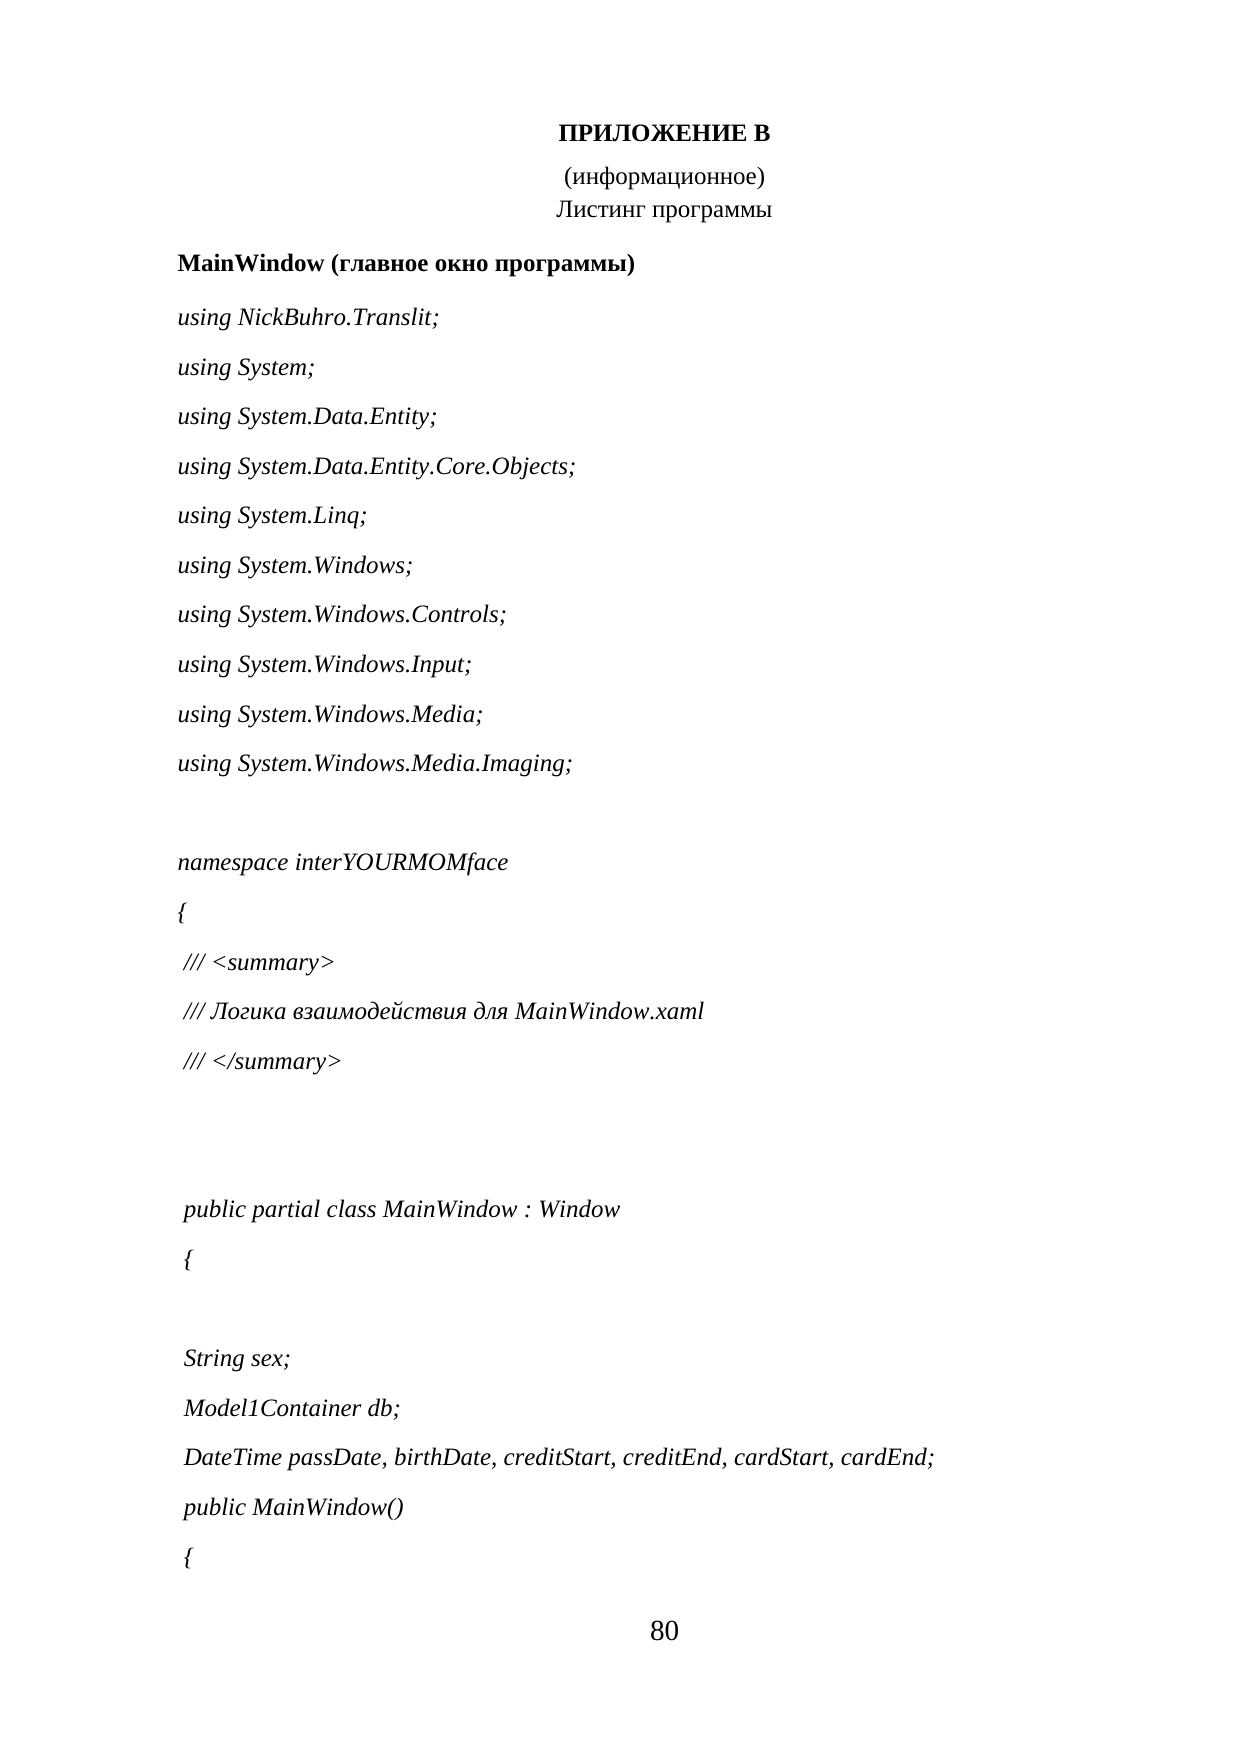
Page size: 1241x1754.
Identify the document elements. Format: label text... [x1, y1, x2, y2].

text using NickBuhro.Translit; [177, 302, 1152, 331]
text /// </summary> [177, 1046, 1152, 1074]
text namespace interYOURMOMface [177, 847, 1152, 876]
text using System; [177, 352, 1152, 380]
text using System.Windows.Media.Imaging; [177, 748, 1152, 777]
text using System.Linq; [177, 500, 1152, 529]
text using System.Windows.Input; [177, 649, 1152, 678]
text { [177, 1244, 1152, 1273]
text { [177, 897, 1152, 926]
text using System.Windows.Controls; [177, 599, 1152, 628]
text using System.Windows.Media; [177, 699, 1152, 727]
text DateTime passDate, birthDate, creditStart, creditEnd, cardStart, cardEnd; [177, 1442, 1152, 1471]
text Листинг программы [177, 194, 1152, 223]
text public partial class MainWindow : Window [177, 1194, 1152, 1223]
text /// Логика взаимодействия для MainWindow.xaml [177, 996, 1152, 1025]
text public MainWindow() [177, 1492, 1152, 1521]
text ПРИЛОЖЕНИЕ В [177, 118, 1152, 147]
text (информационное) [177, 161, 1152, 190]
text Model1Container db; [177, 1393, 1152, 1422]
text using System.Data.Entity.Core.Objects; [177, 451, 1152, 479]
text MainWindow (главное окно программы) [177, 248, 1152, 277]
text /// <summary> [177, 947, 1152, 975]
text using System.Windows; [177, 550, 1152, 579]
text String sex; [177, 1343, 1152, 1372]
text using System.Data.Entity; [177, 401, 1152, 430]
text { [177, 1542, 1152, 1570]
